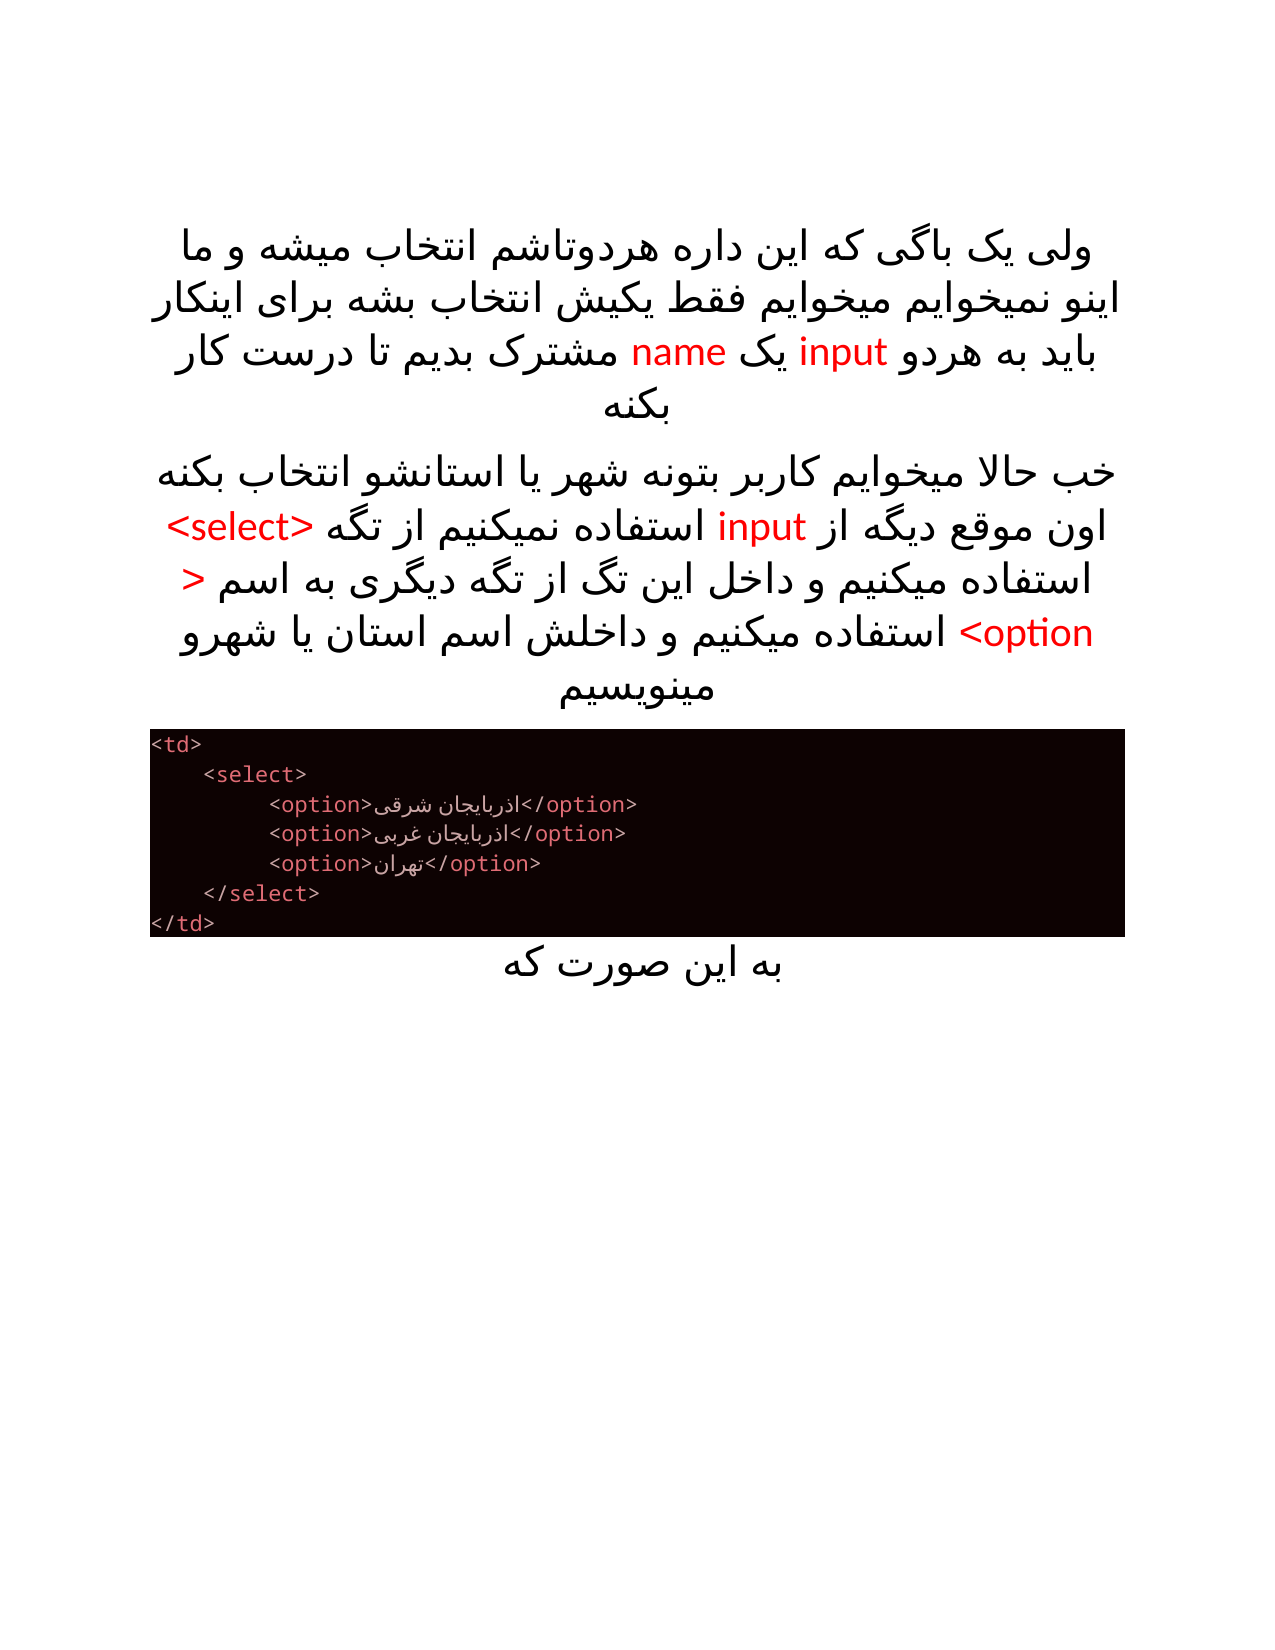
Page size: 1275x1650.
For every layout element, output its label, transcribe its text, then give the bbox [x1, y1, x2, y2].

text <option>اذربایجان شرقی</option> [150, 788, 1125, 818]
text </select> [150, 878, 1125, 908]
text <td> [150, 729, 1125, 759]
text به این صورت که [150, 937, 1125, 985]
text ولی یک باگی که این داره هردوتاشم انتخاب میشه و ما اینو نمیخوایم میخوایم فقط یکیش انتخاب بشه برای اینکار باید به هردو input یک name مشترک بدیم تا درست کار بکنه [150, 222, 1125, 427]
text <select> [150, 759, 1125, 788]
text <option>تهران</option> [150, 848, 1125, 878]
text خب حالا میخوایم کاربر بتونه شهر یا استانشو انتخاب بکنه اون موقع دیگه از input استفاده نمیکنیم از تگه <select> استفاده میکنیم و داخل این تگ از تگه دیگری به اسم <option> استفاده میکنیم و داخلش اسم استان یا شهرو مینویسیم [150, 448, 1125, 708]
text <option>اذربایجان غربی</option> [150, 818, 1125, 848]
text </td> [150, 908, 1125, 937]
